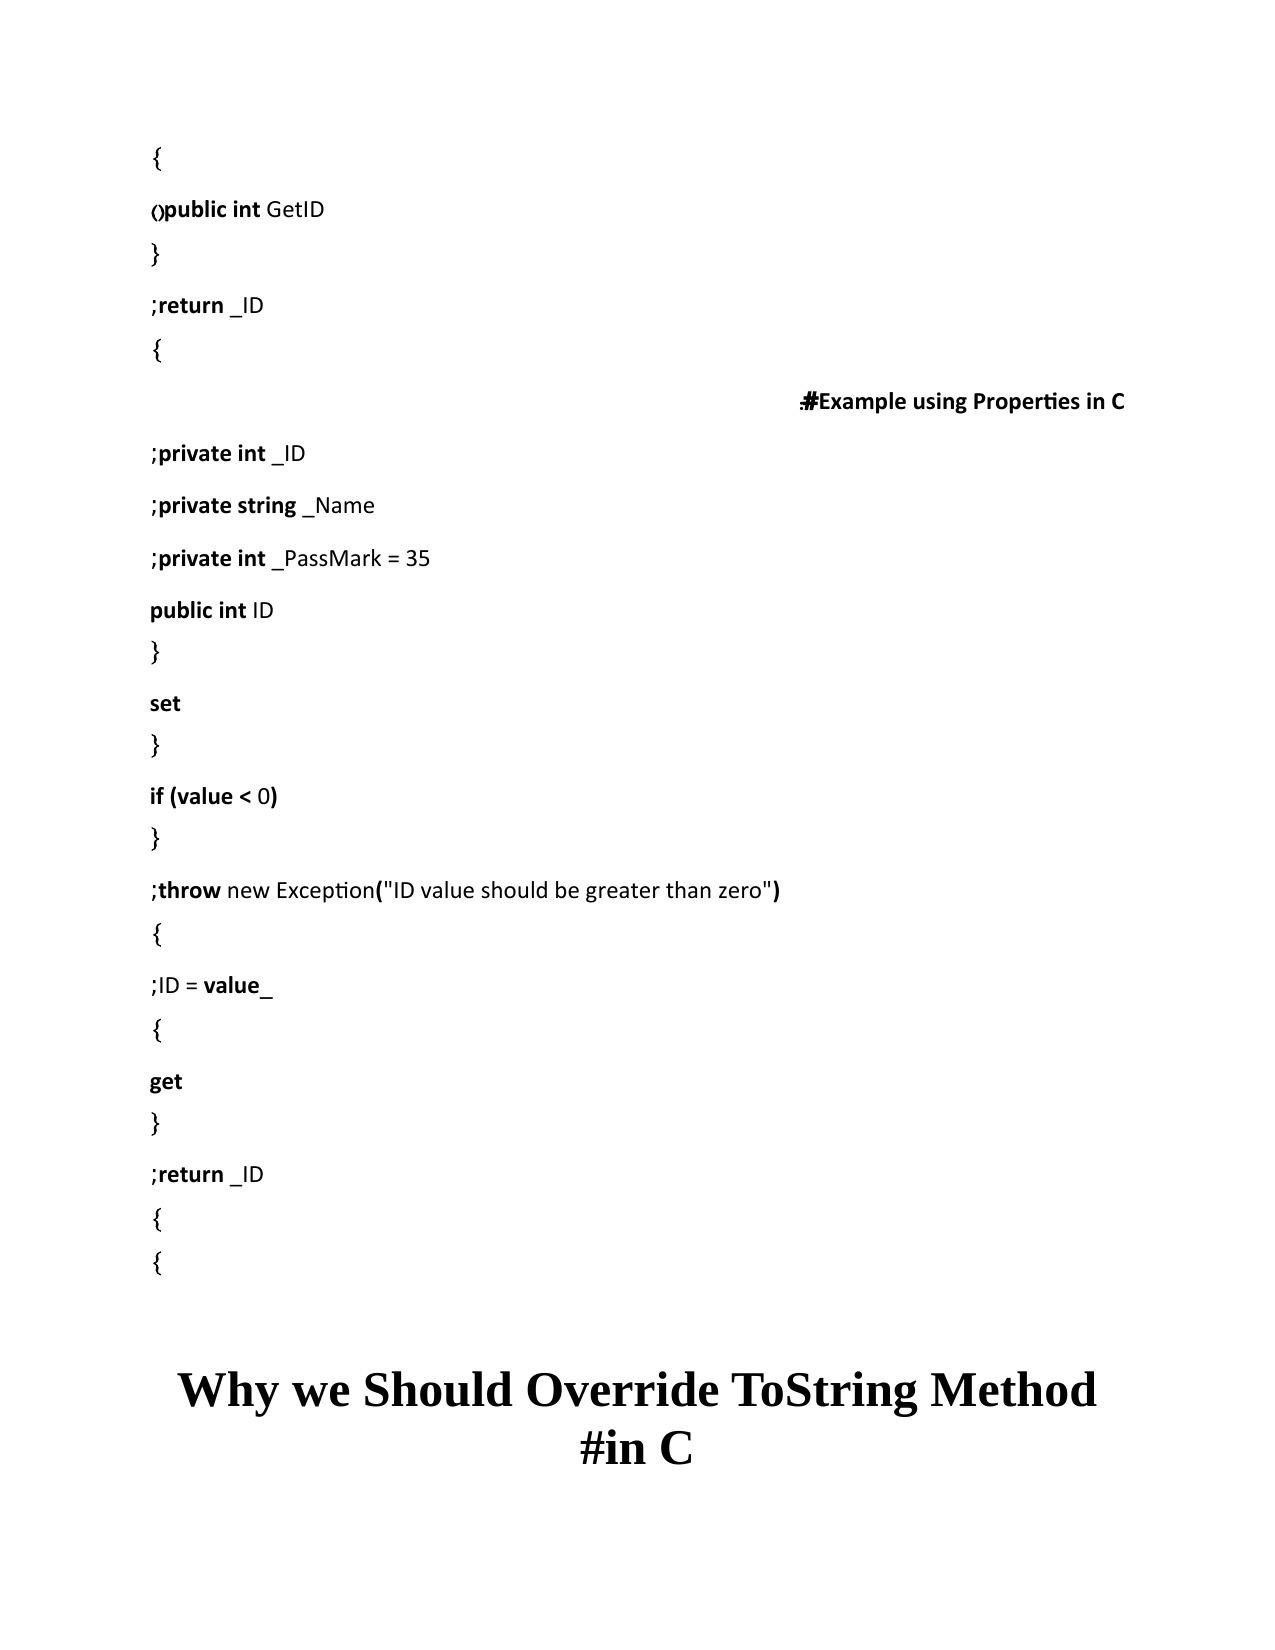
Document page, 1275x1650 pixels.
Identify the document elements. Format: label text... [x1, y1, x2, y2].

text get [150, 1065, 1125, 1096]
text private string _Name; [150, 490, 1125, 523]
text _ID = value; [150, 969, 1125, 1002]
text public int GetID() [150, 194, 1125, 227]
text { [150, 830, 1125, 855]
text return _ID; [150, 1159, 1125, 1192]
text public int ID [150, 594, 1125, 624]
text } [150, 1022, 1125, 1047]
text } [150, 1254, 1125, 1279]
text throw new Exception("ID value should be greater than zero"); [150, 874, 1125, 907]
text { [150, 246, 1125, 271]
text if (value < 0) [150, 781, 1125, 811]
text { [150, 1115, 1125, 1140]
subtitle Why we Should Override ToString Method in C# [150, 1360, 1125, 1475]
text set [150, 687, 1125, 718]
text { [150, 644, 1125, 669]
text } [150, 1211, 1125, 1236]
text private int _ID; [150, 437, 1125, 470]
text Example using Properties in C#: [150, 385, 1125, 418]
text } [150, 926, 1125, 951]
text return _ID; [150, 289, 1125, 322]
text } [150, 342, 1125, 367]
text } [150, 150, 1125, 175]
text private int _PassMark = 35; [150, 542, 1125, 575]
text { [150, 737, 1125, 762]
